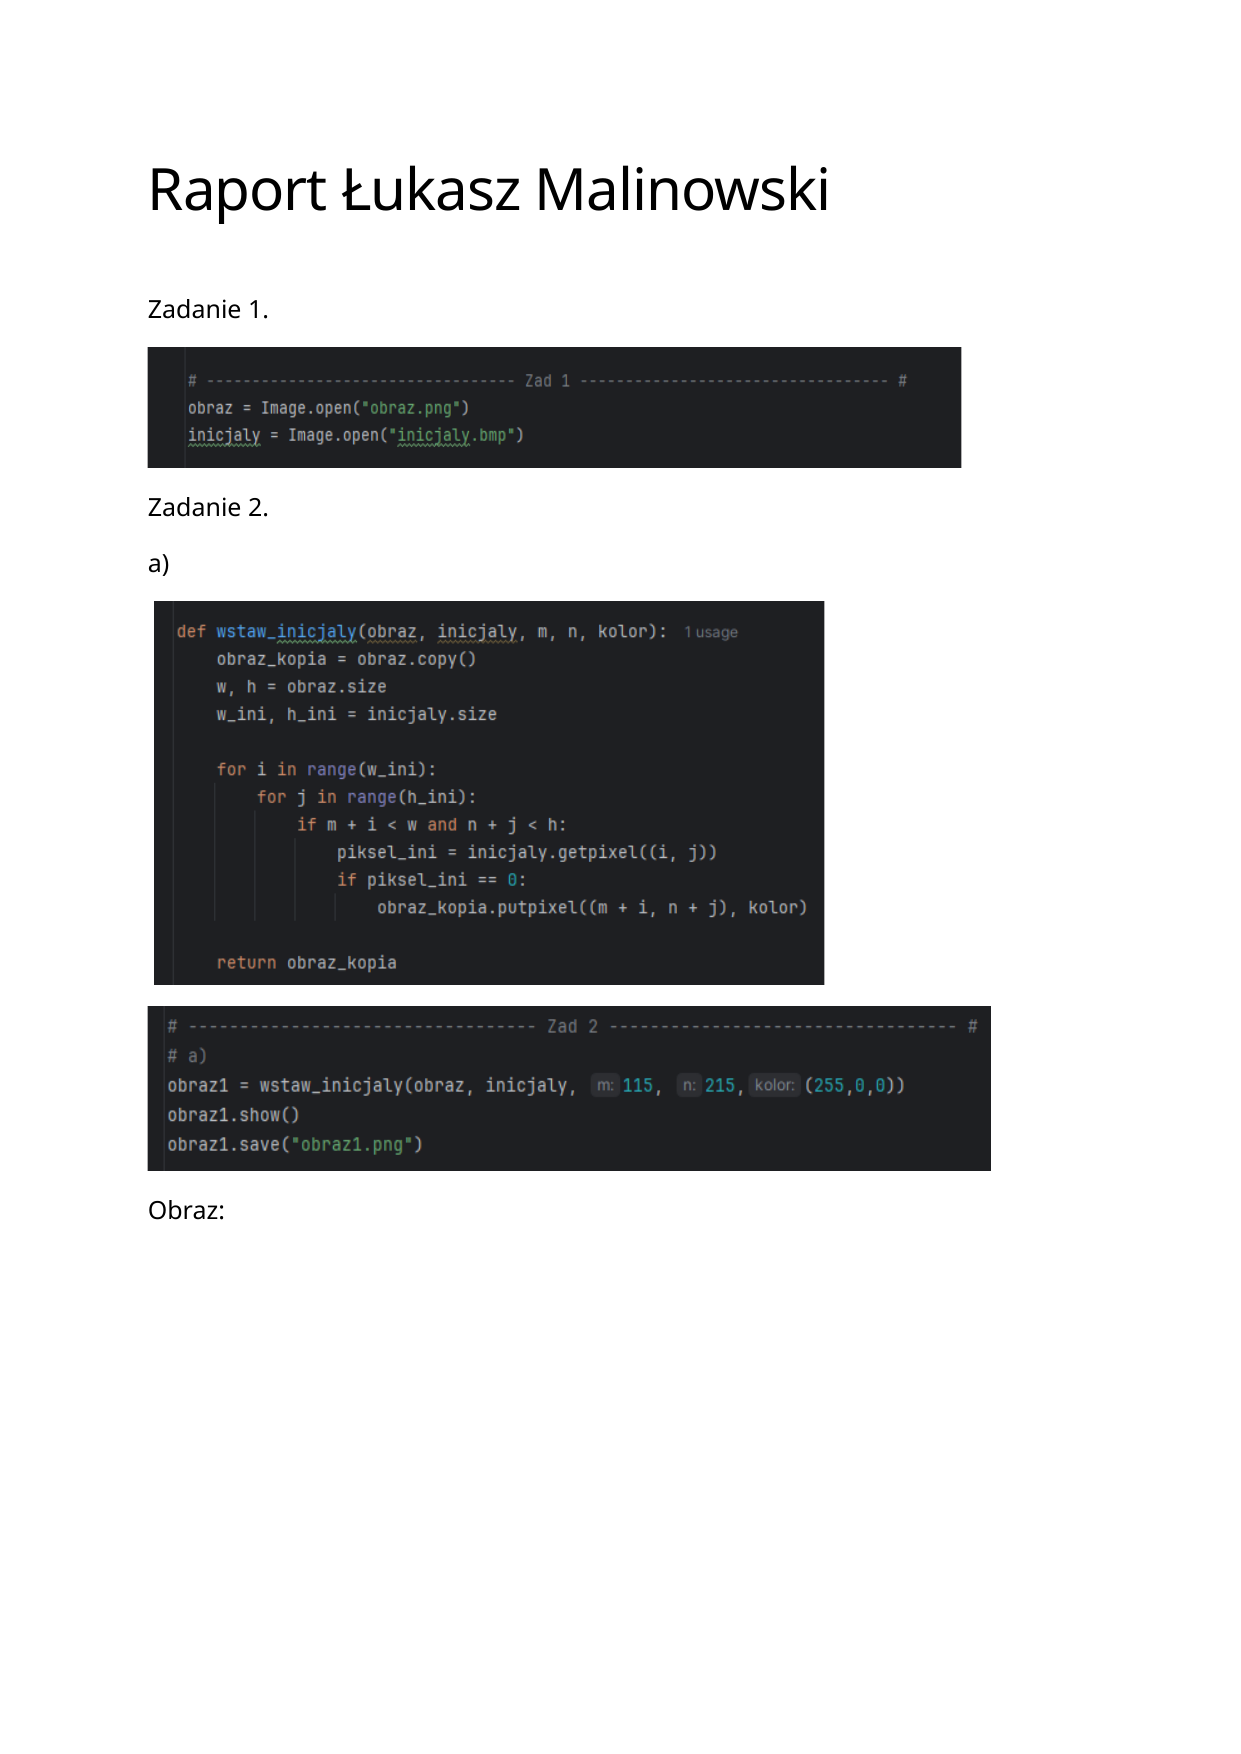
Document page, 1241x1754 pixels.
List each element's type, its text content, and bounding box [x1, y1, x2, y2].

picture [154, 601, 825, 985]
text a) [148, 545, 1093, 579]
picture [147, 347, 962, 468]
text Zadanie 2. [148, 489, 1093, 523]
picture [147, 1006, 991, 1171]
text Obraz: [148, 1193, 1093, 1227]
title Raport Łukasz Malinowski [148, 148, 1093, 227]
text Zadanie 1. [148, 291, 1093, 325]
